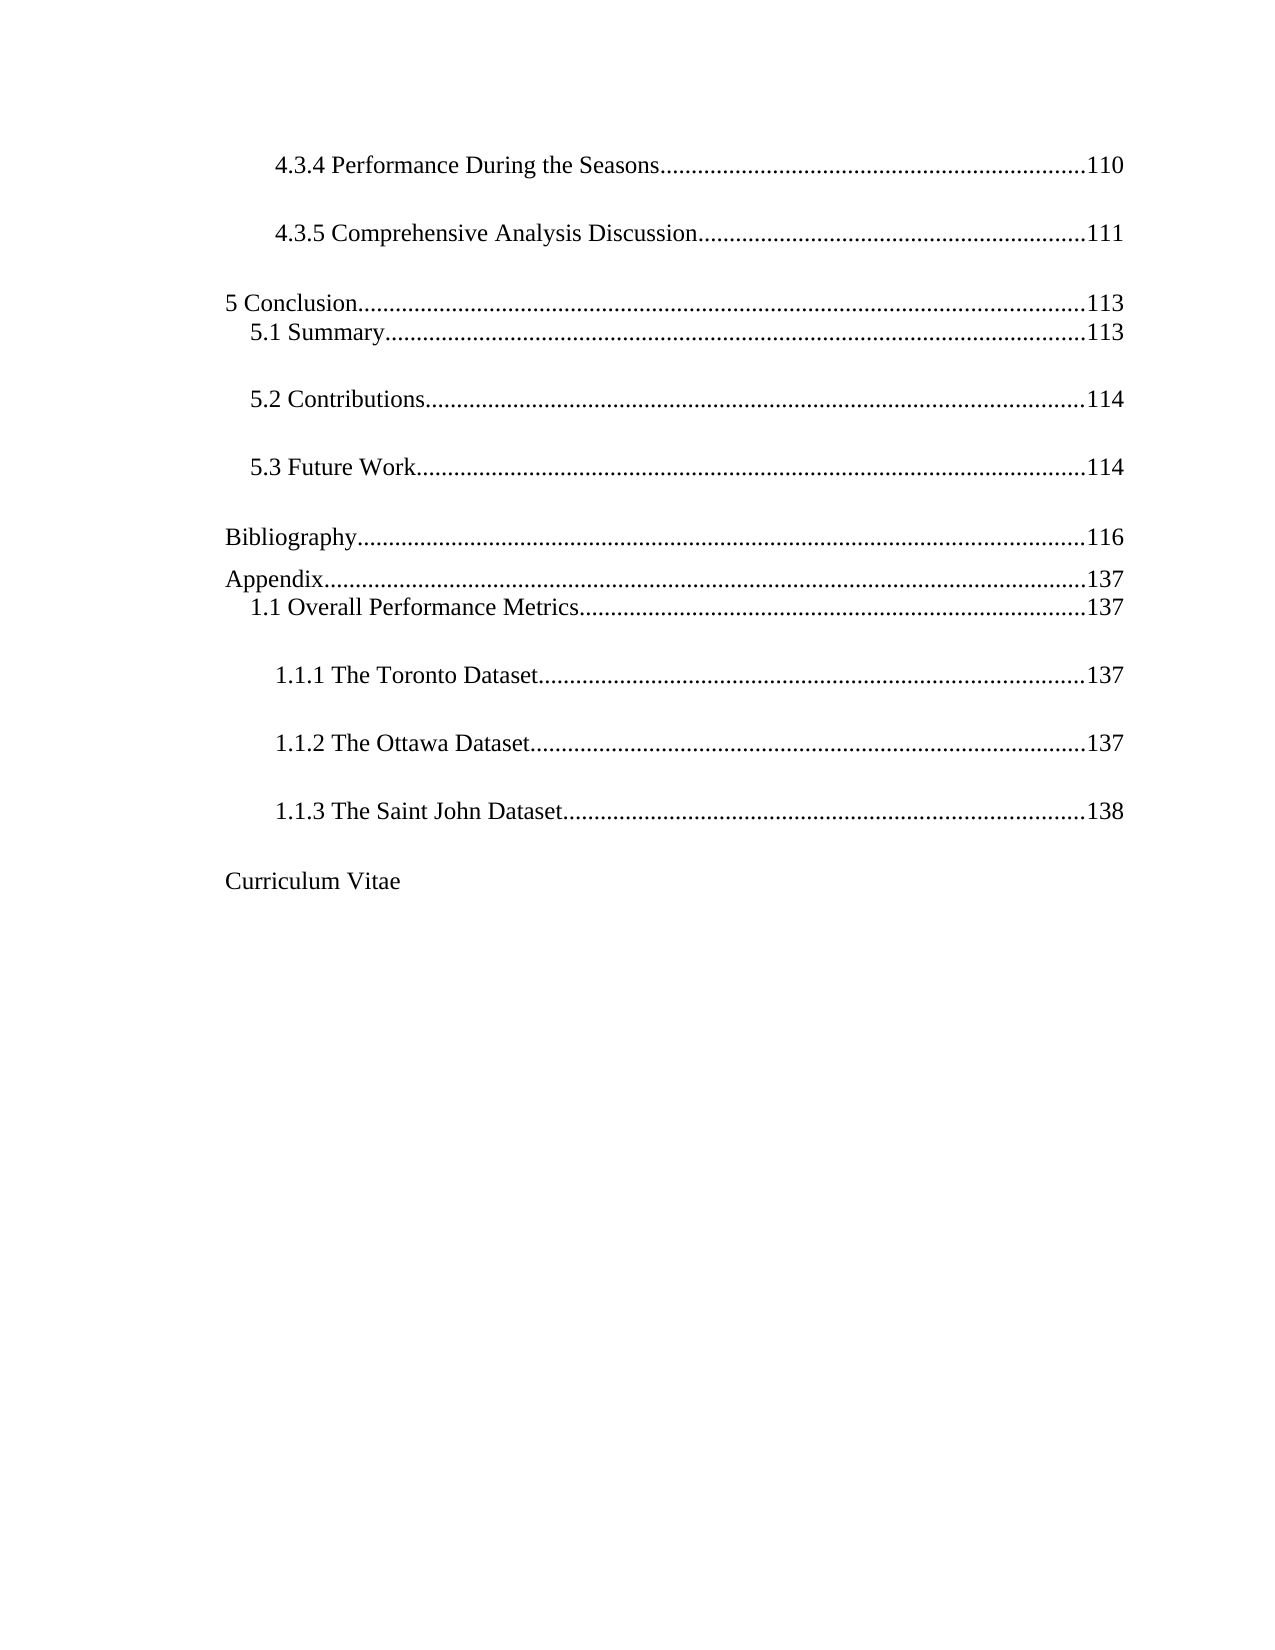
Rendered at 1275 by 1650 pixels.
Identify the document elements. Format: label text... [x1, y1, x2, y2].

text 5.3 Future Work 114 [250, 452, 1125, 481]
text 1.1.2 The Ottawa Dataset 137 [275, 728, 1125, 757]
text 4.3.4 Performance During the Seasons 110 [275, 150, 1125, 179]
text 5.2 Contributions 114 [250, 384, 1125, 413]
text 1.1 Overall Performance Metrics 137 [250, 592, 1125, 621]
text 4.3.5 Comprehensive Analysis Discussion 111 [275, 218, 1125, 247]
text Bibliography 116 [225, 522, 1125, 551]
text Curriculum Vitae [225, 866, 1125, 895]
text 5.1 Summary 113 [250, 317, 1125, 345]
text 1.1.3 The Saint John Dataset 138 [275, 796, 1125, 825]
text 5 Conclusion 113 [225, 288, 1125, 317]
text 1.1.1 The Toronto Dataset 137 [275, 660, 1125, 689]
text Appendix 137 [225, 564, 1125, 592]
